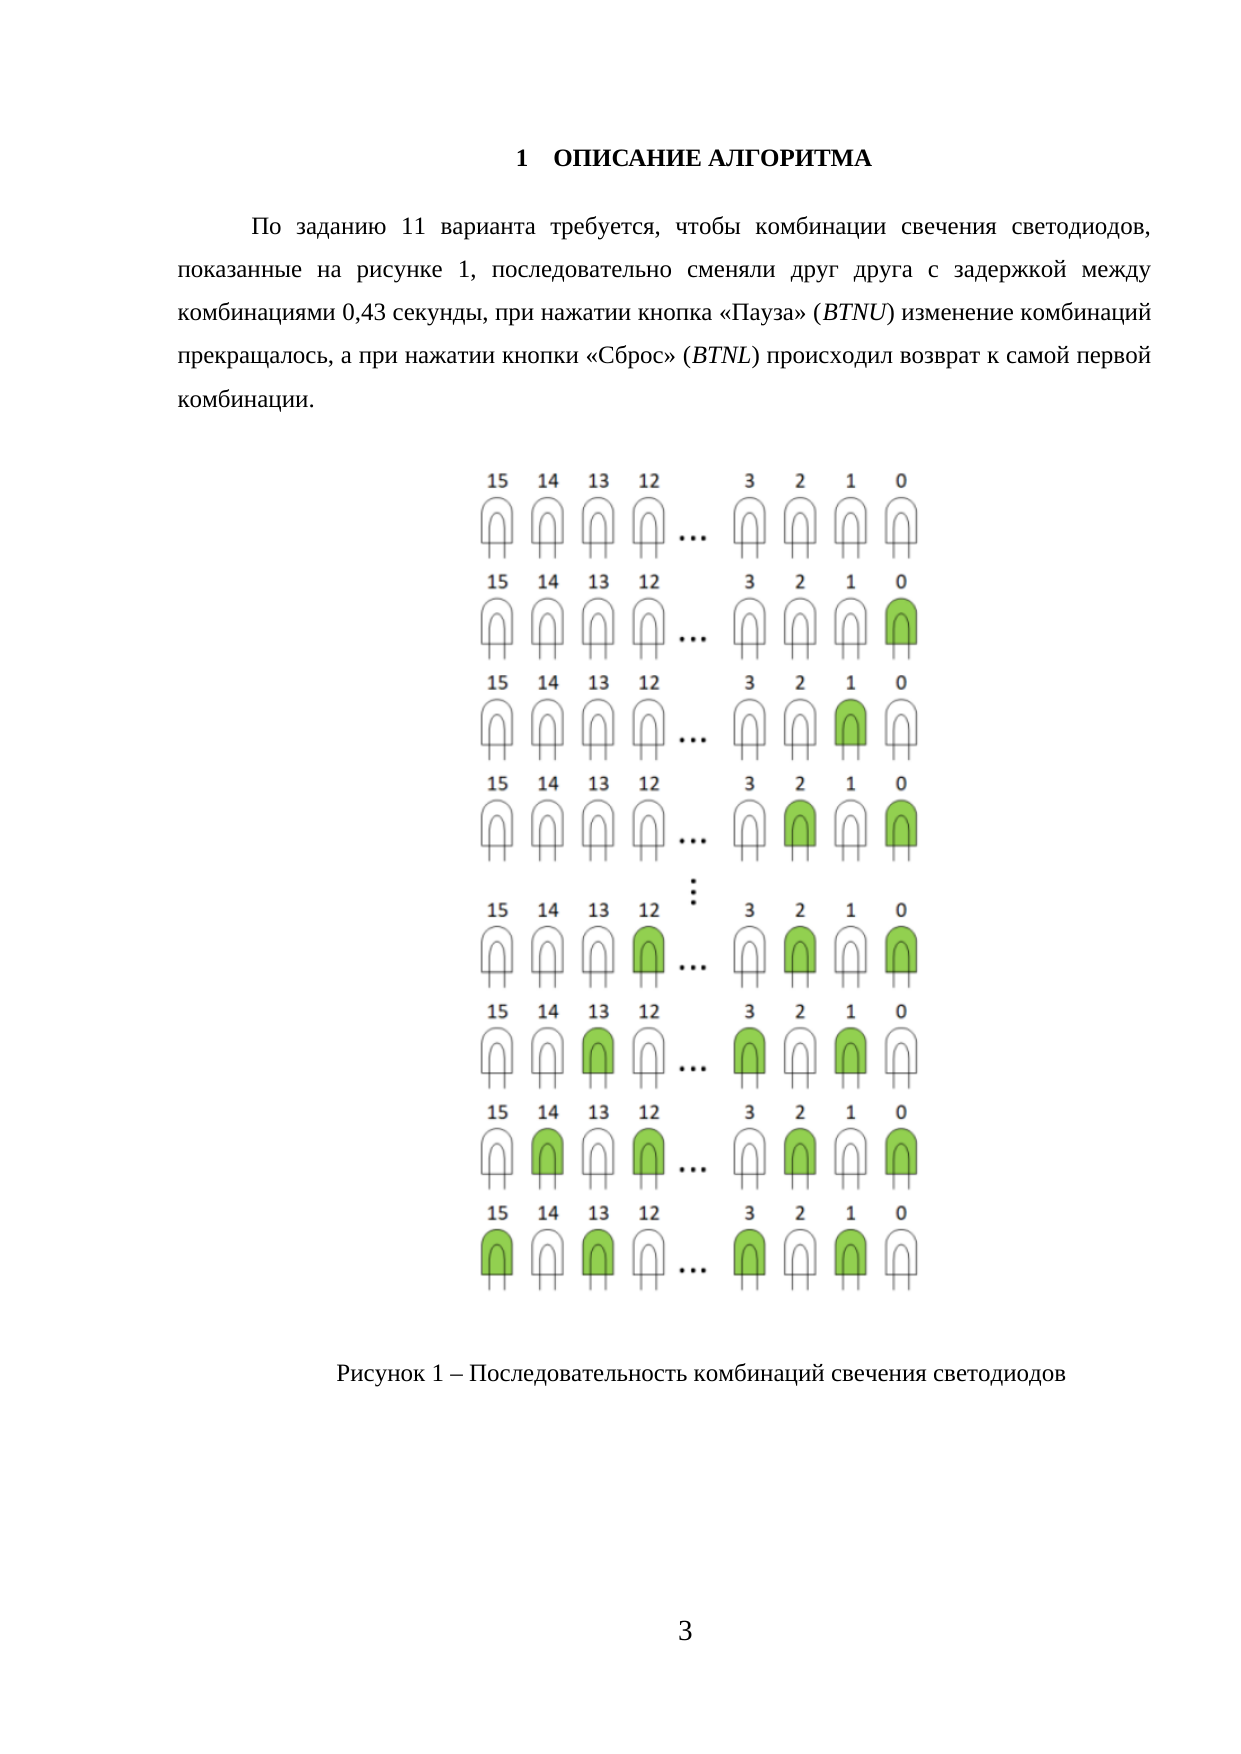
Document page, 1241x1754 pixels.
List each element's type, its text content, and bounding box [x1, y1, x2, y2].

text По заданию 11 варианта требуется, чтобы комбинации свечения светодиодов, показанные на рисунке 1, последовательно сменяли друг друга с задержкой между комбинациями 0,43 секунды, при нажатии кнопка «Пауза» (BTNU) изменение комбинаций прекращалось, а при нажатии кнопки «Сброс» (BTNL) происходил возврат к самой первой комбинации. [177, 211, 1152, 412]
subtitle ОПИСАНИЕ АЛГОРИТМА [236, 143, 1152, 172]
picture [434, 426, 969, 1341]
text Рисунок 1 – Последовательность комбинаций свечения светодиодов [177, 1358, 1152, 1386]
